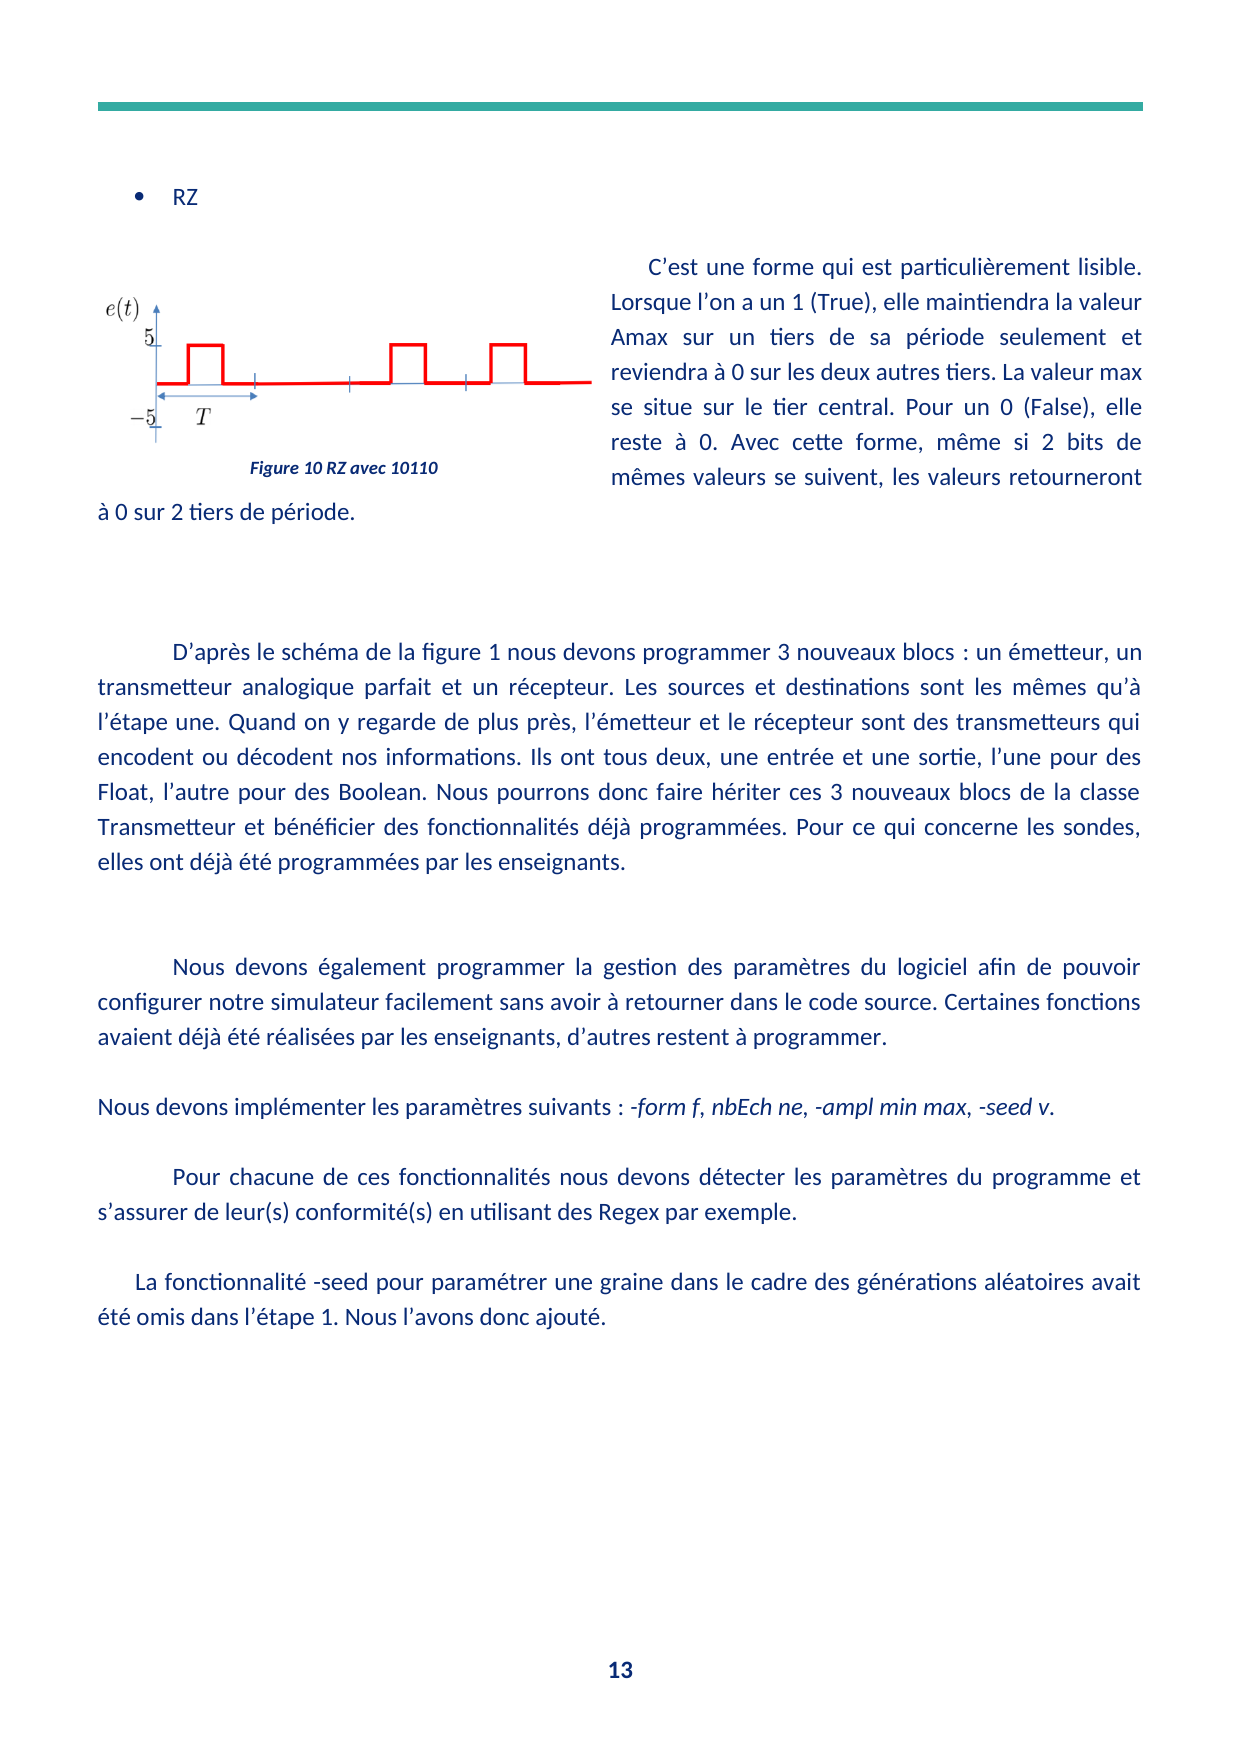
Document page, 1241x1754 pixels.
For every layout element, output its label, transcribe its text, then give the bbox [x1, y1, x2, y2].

text Nous devons également programmer la gestion des paramètres du logiciel afin de pouvoir configurer notre simulateur facilement sans avoir à retourner dans le code source. Certaines fonctions avaient déjà été réalisées par les enseignants, d’autres restent à programmer. [97, 951, 1143, 1052]
text La fonctionnalité -seed pour paramétrer une graine dans le cadre des générations aléatoires avait été omis dans l’étape 1. Nous l’avons donc ajouté. [97, 1266, 1143, 1332]
list RZ [135, 181, 1143, 212]
text Nous devons implémenter les paramètres suivants : -form f, nbEch ne, -ampl min max, -seed v. [97, 1091, 1143, 1122]
text D’après le schéma de la figure 1 nous devons programmer 3 nouveaux blocs : un émetteur, un transmetteur analogique parfait et un récepteur. Les sources et destinations sont les mêmes qu’à l’étape une. Quand on y regarde de plus près, l’émetteur et le récepteur sont des transmetteurs qui encodent ou décodent nos informations. Ils ont tous deux, une entrée et une sortie, l’une pour des Float, l’autre pour des Boolean. Nous pourrons donc faire hériter ces 3 nouveaux blocs de la classe Transmetteur et bénéficier des fonctionnalités déjà programmées. Pour ce qui concerne les sondes, elles ont déjà été programmées par les enseignants. [97, 636, 1143, 877]
text Pour chacune de ces fonctionnalités nous devons détecter les paramètres du programme et s’assurer de leur(s) conformité(s) en utilisant des Regex par exemple. [97, 1161, 1143, 1227]
picture [97, 279, 592, 447]
